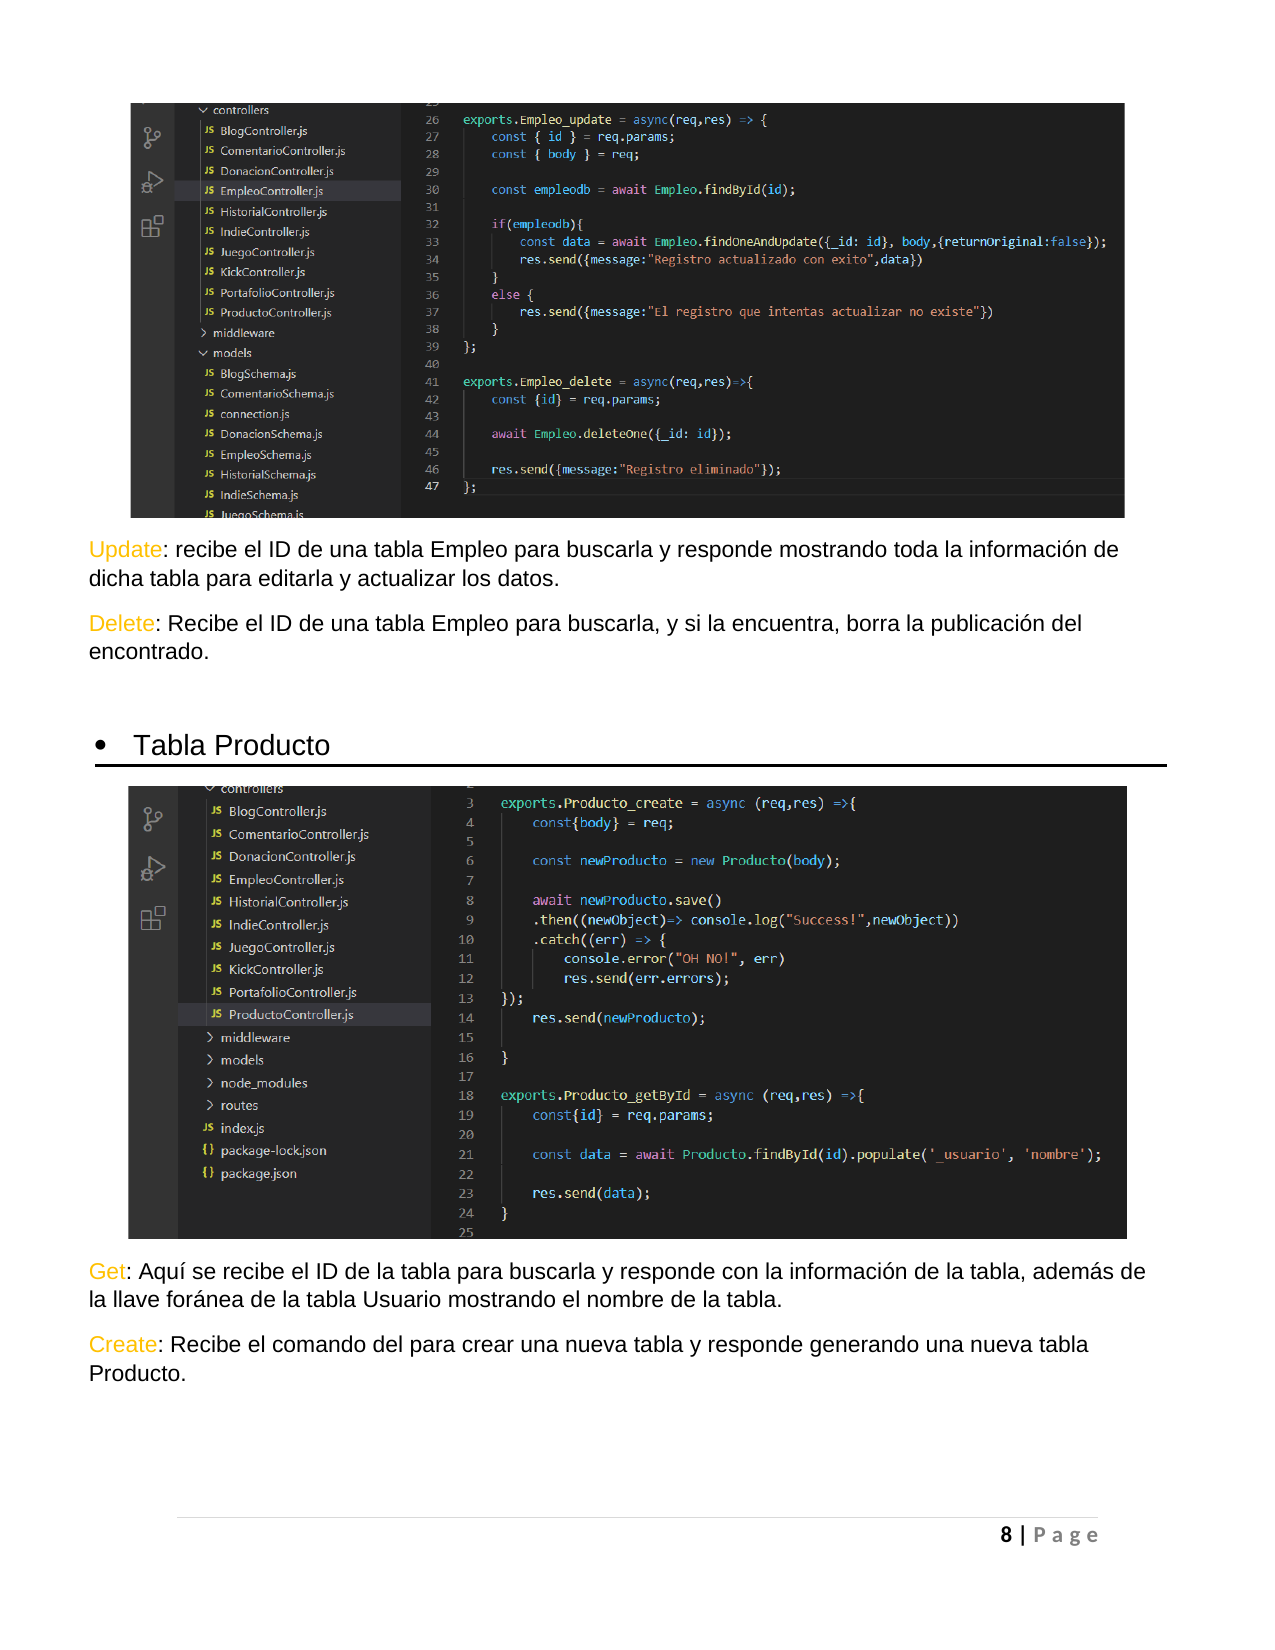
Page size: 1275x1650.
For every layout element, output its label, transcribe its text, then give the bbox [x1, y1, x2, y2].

text Delete: Recibe el ID de una tabla Empleo para buscarla, y si la encuentra, borra la publicación del encontrado. [88, 609, 1167, 664]
text Get: Aquí se recibe el ID de la tabla para buscarla y responde con la información de la tabla, además de la llave foránea de la tabla Usuario mostrando el nombre de la tabla. [88, 1258, 1167, 1312]
picture [128, 786, 1127, 1239]
list Tabla Producto [95, 728, 1167, 764]
picture [130, 103, 1125, 518]
text Update: recibe el ID de una tabla Empleo para buscarla y responde mostrando toda la información de dicha tabla para editarla y actualizar los datos. [88, 536, 1167, 591]
text Create: Recibe el comando del para crear una nueva tabla y responde generando una nueva tabla Producto. [88, 1331, 1167, 1386]
